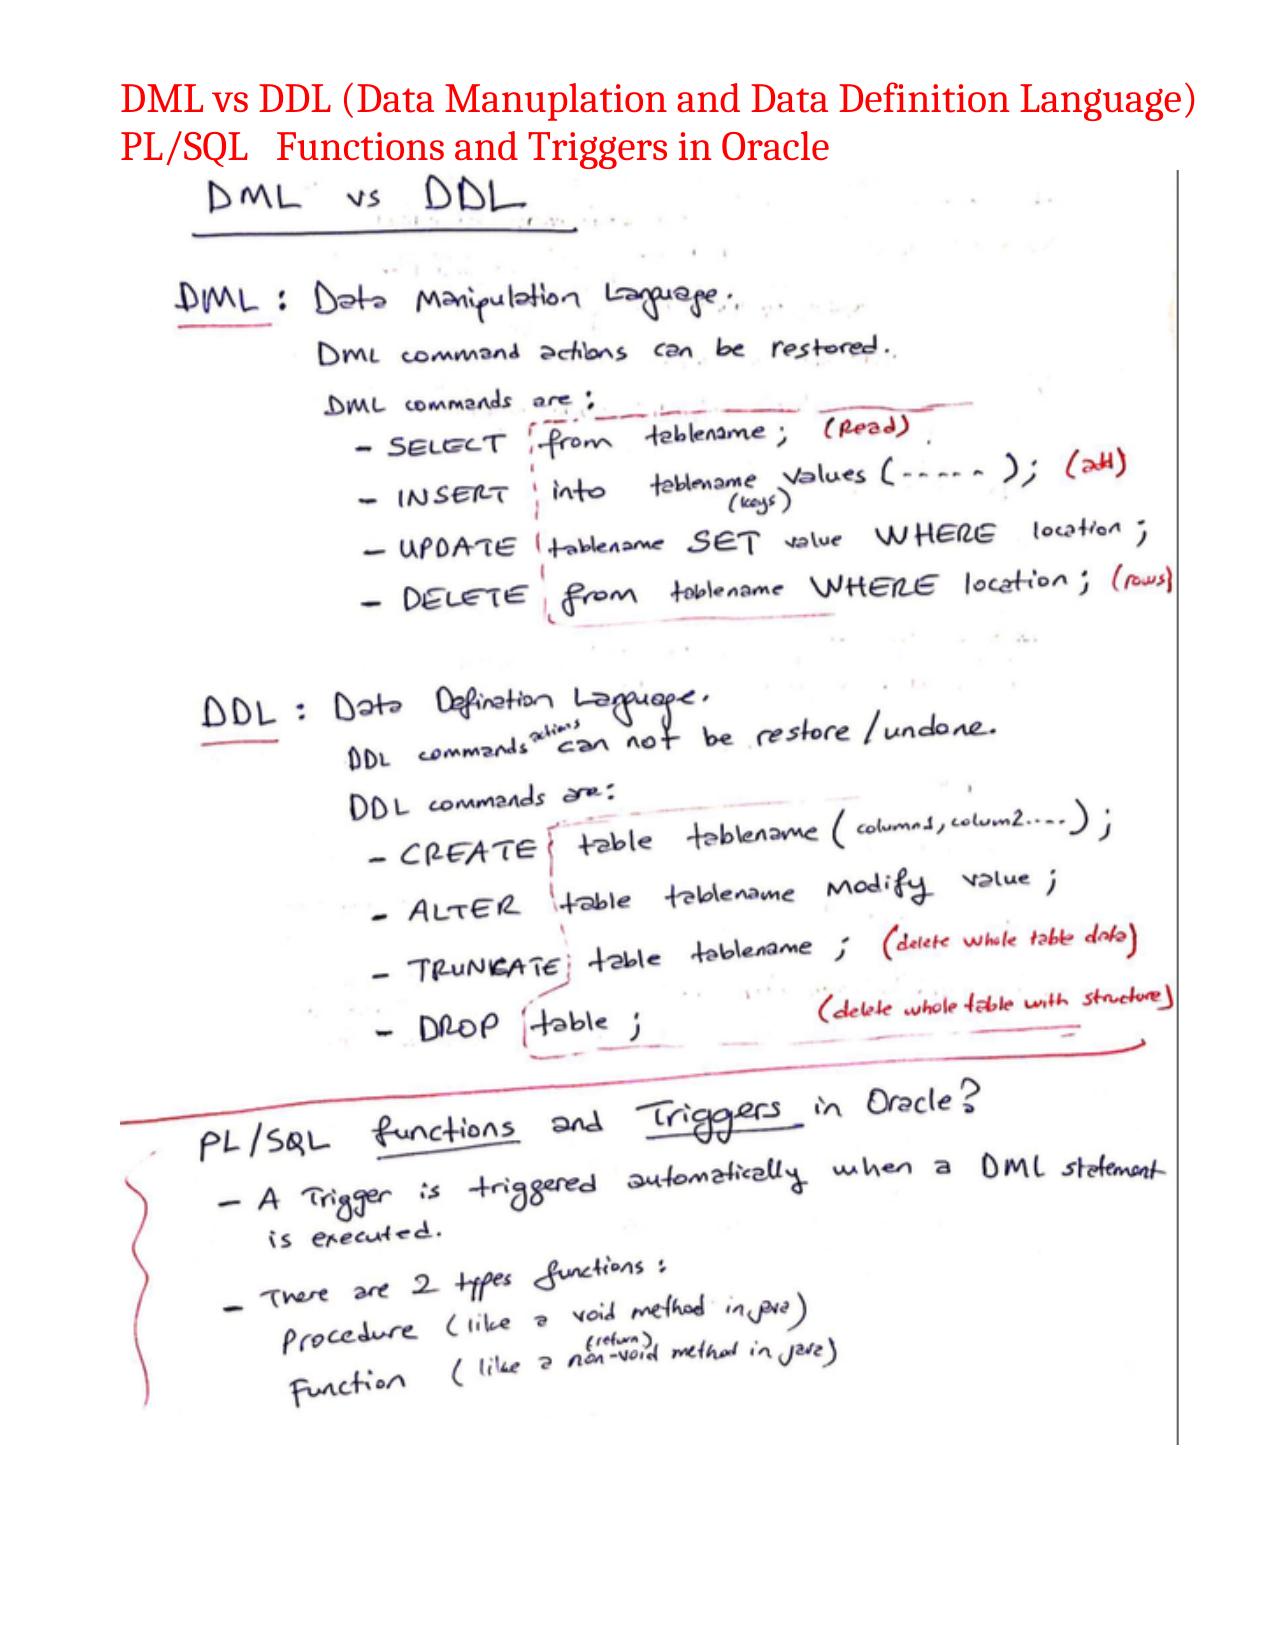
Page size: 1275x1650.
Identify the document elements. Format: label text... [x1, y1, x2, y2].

text PL/SQL Functions and Triggers in Oracle [120, 123, 1230, 171]
text DML vs DDL (Data Manuplation and Data Definition Language) [120, 75, 1230, 123]
picture [120, 170, 1179, 1445]
